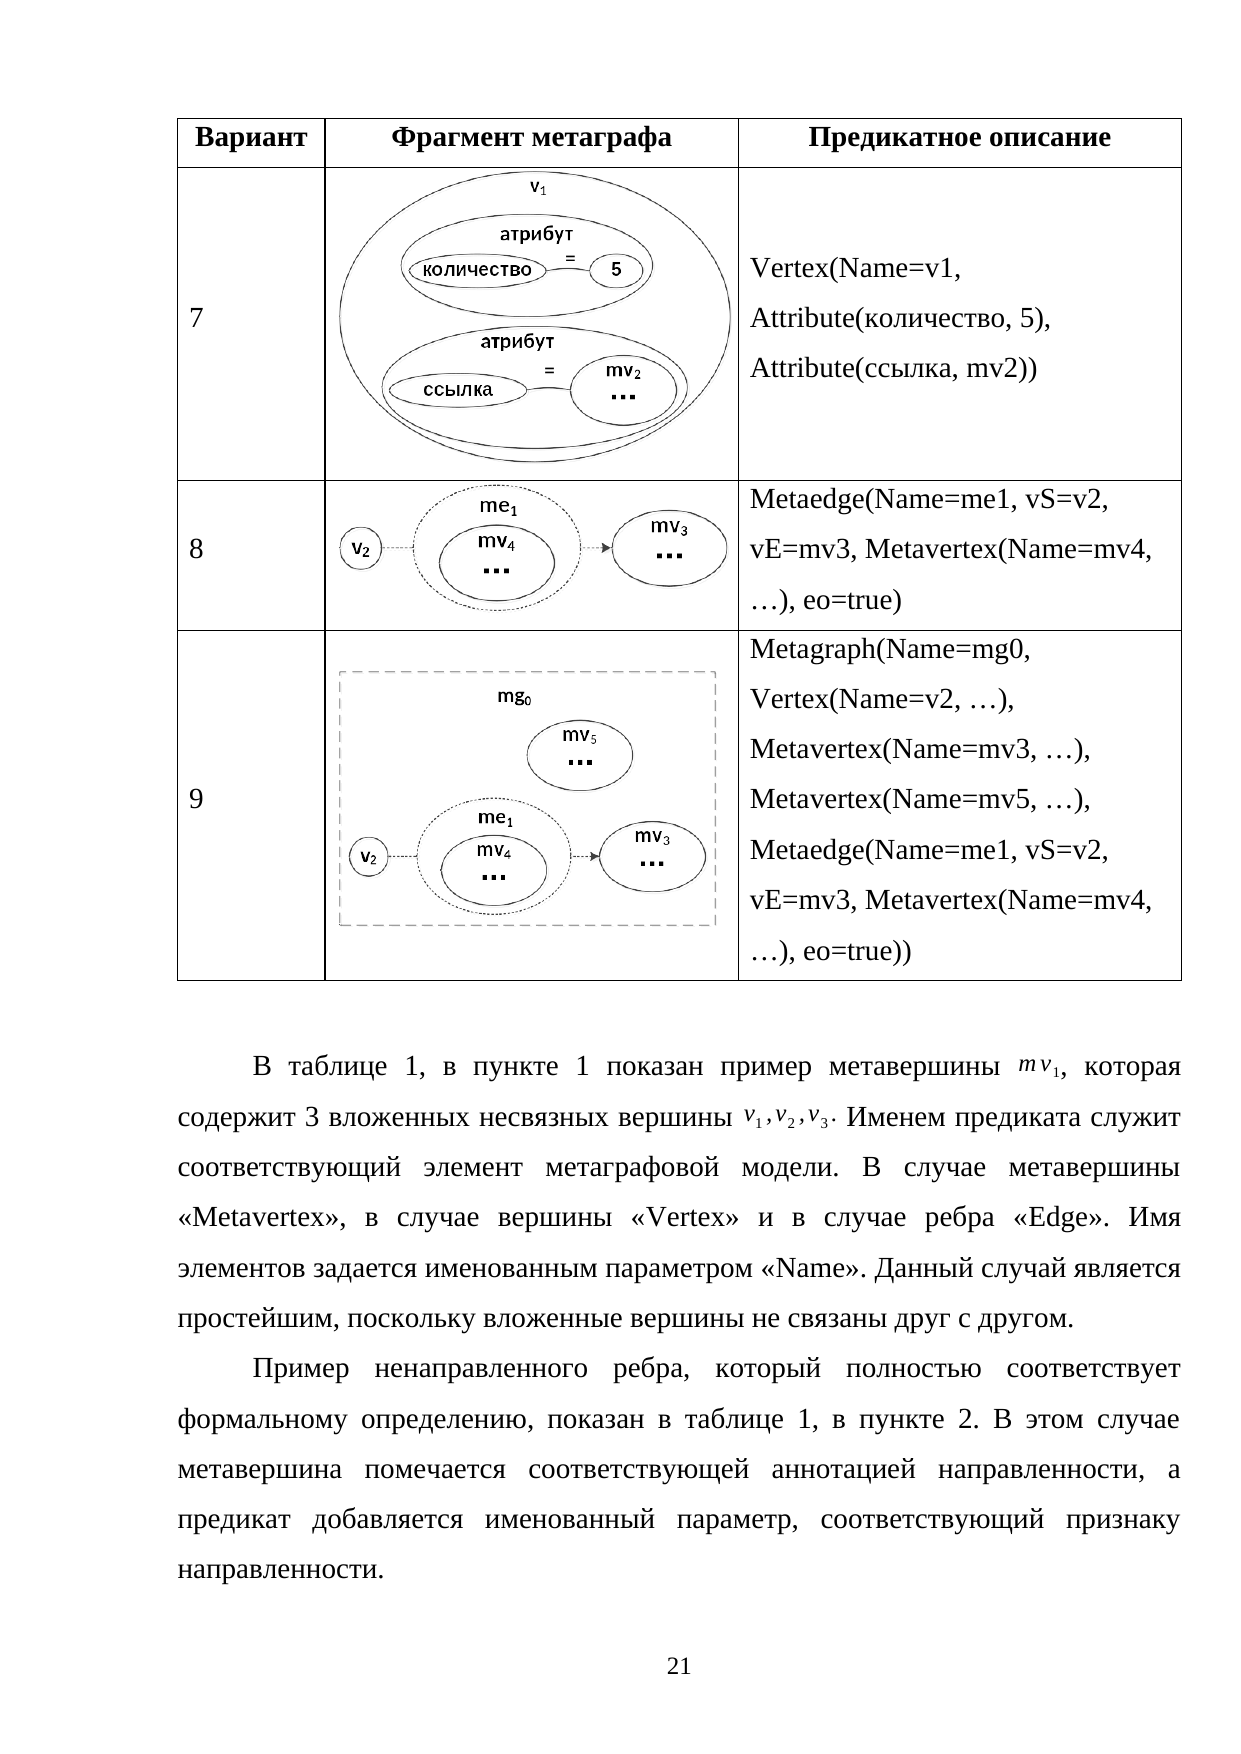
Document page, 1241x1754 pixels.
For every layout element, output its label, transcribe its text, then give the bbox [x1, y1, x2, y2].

table_cell [326, 481, 738, 630]
table_header Фрагмент метаграфа [326, 119, 738, 167]
table_cell Vertex(Name=v1, Attribute(количество, 5), Attribute(ссылка, mv2)) [739, 168, 1181, 480]
text В таблице 1, в пункте 1 показан пример метавершины , которая содержит 3 вложенных несвязных вершины Именем предиката служит соответствующий элемент метаграфовой модели. В случае метавершины «Metavertex», в случае вершины «Vertex» и в случае ребра «Edge». Имя элементов задается именованным параметром «Name». Данный случай является простейшим, поскольку вложенные вершины не связаны друг с другом. [177, 1048, 1181, 1334]
table_header Вариант [178, 119, 324, 167]
text Пример ненаправленного ребра, который полностью соответствует формальному определению, показан в таблице 1, в пункте 2. В этом случае метавершина помечается соответствующей аннотацией направленности, а предикат добавляется именованный параметр, соответствующий признаку направленности. [177, 1350, 1181, 1585]
table_header Предикатное описание [739, 119, 1181, 167]
table_cell [326, 631, 738, 980]
table_cell 9 [178, 631, 324, 980]
table_cell Metagraph(Name=mg0, Vertex(Name=v2, …), Metavertex(Name=mv3, …), Metavertex(Name=mv5, …), Metaedge(Name=me1, vS=v2, vE=mv3, Metavertex(Name=mv4, …), eo=true)) [739, 631, 1181, 980]
table_cell 8 [178, 481, 324, 630]
table_cell Metaedge(Name=me1, vS=v2, vE=mv3, Metavertex(Name=mv4, …), eo=true) [739, 481, 1181, 630]
table_cell [326, 168, 738, 480]
table_cell 7 [178, 168, 324, 480]
